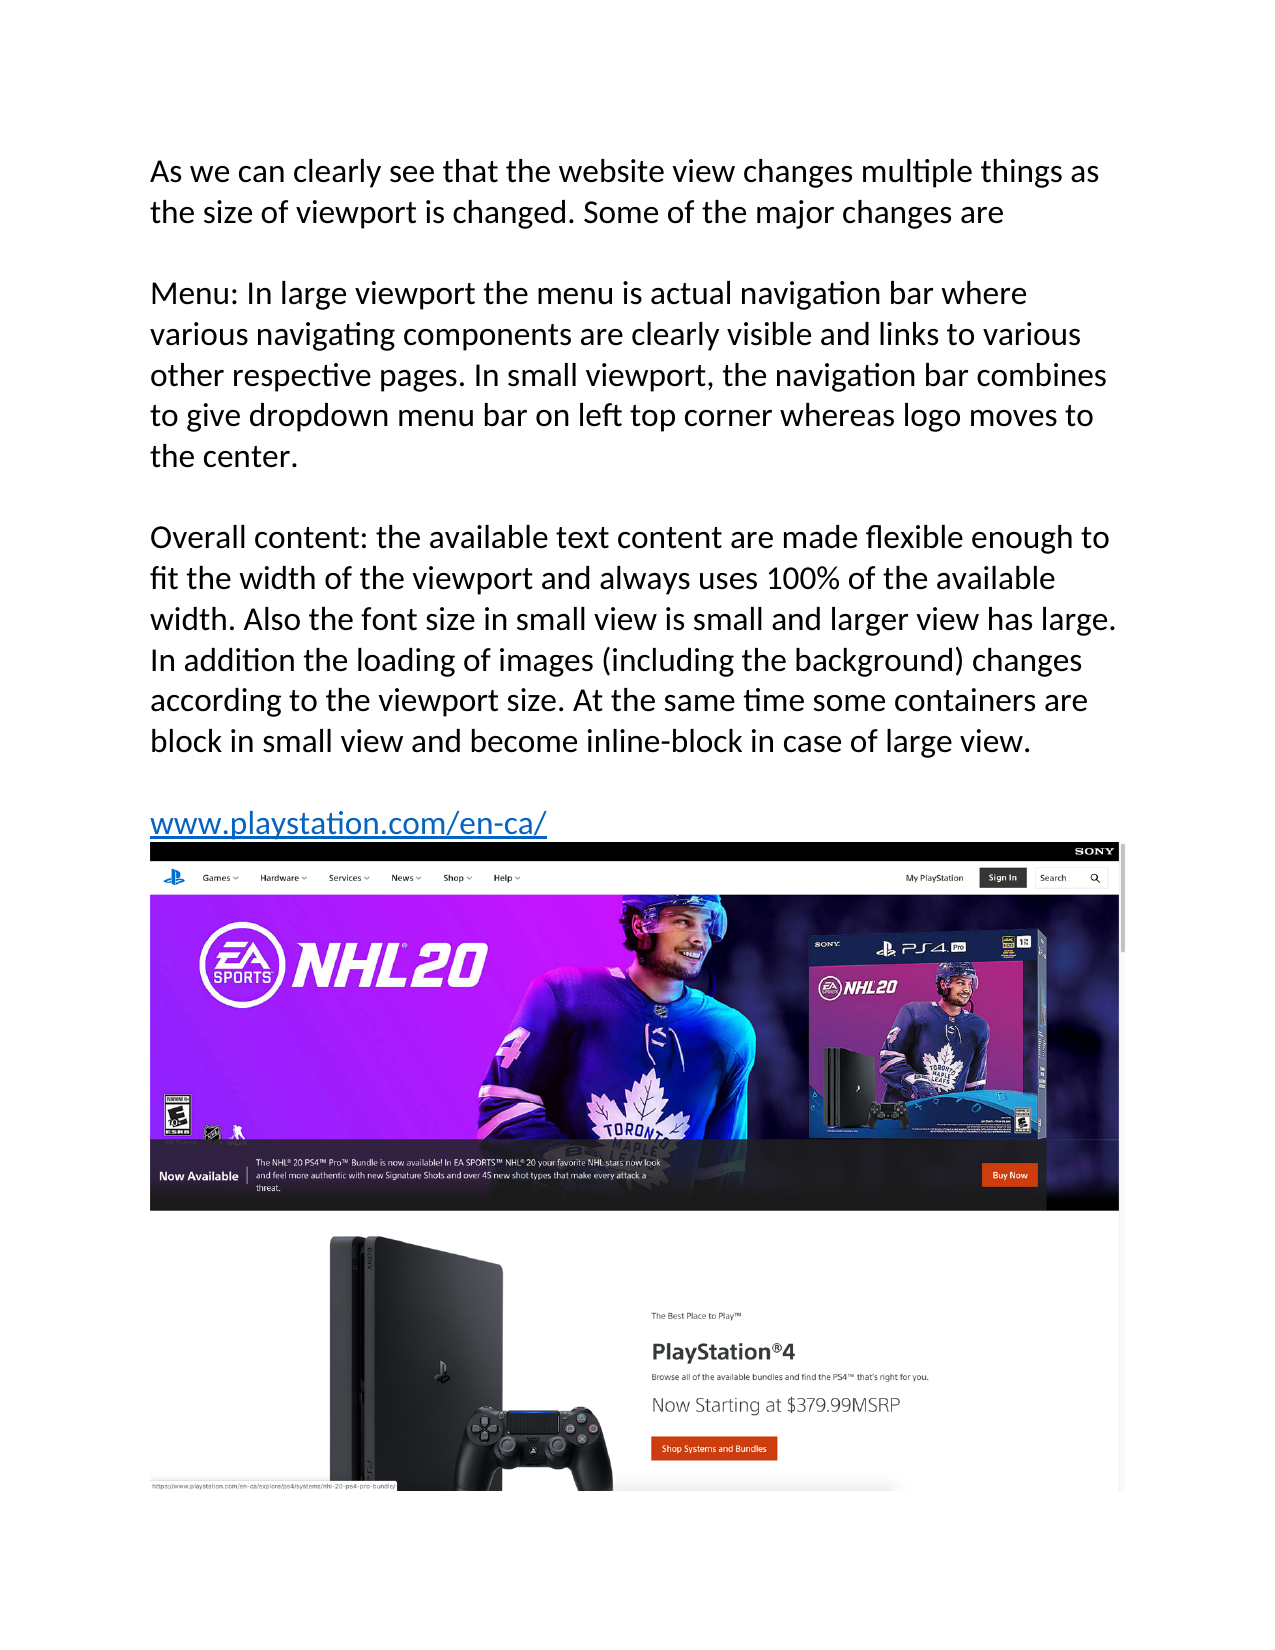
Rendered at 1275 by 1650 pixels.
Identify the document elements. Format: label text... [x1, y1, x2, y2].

text www.playstation.com/en-ca/ [150, 802, 1125, 842]
text As we can clearly see that the website view changes multiple things as the size of viewport is changed. Some of the major changes are [150, 150, 1125, 231]
text Menu: In large viewport the menu is actual navigation bar where various navigating components are clearly visible and links to various other respective pages. In small viewport, the navigation bar combines to give dropdown menu bar on left top corner whereas logo moves to the center. [150, 272, 1125, 476]
text In addition the loading of images (including the background) changes according to the viewport size. At the same time some containers are block in small view and become inline-block in case of large view. [150, 639, 1125, 761]
picture [150, 842, 1125, 1491]
text Overall content: the available text content are made flexible enough to fit the width of the viewport and always uses 100% of the available width. Also the font size in small view is small and larger view has large. [150, 517, 1125, 639]
